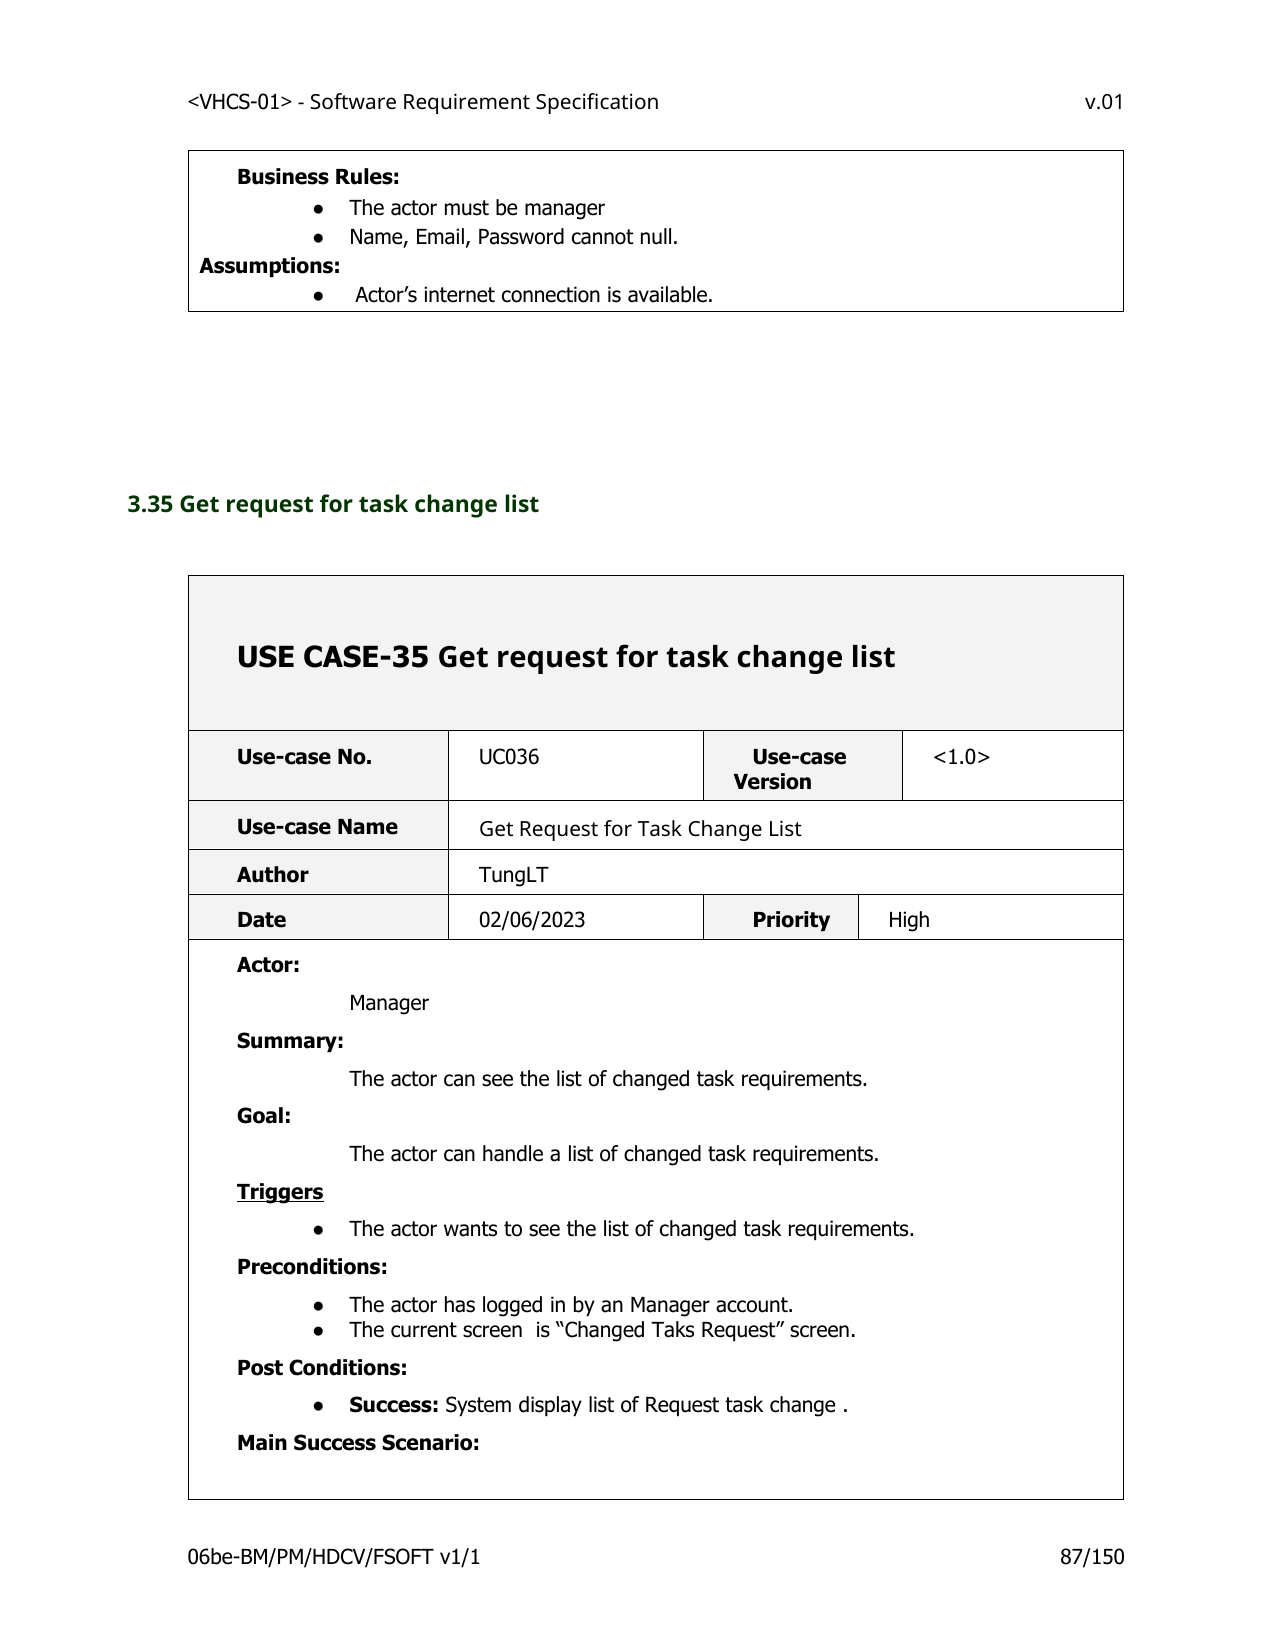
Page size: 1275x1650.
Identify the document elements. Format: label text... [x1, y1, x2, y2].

table_cell Use-case No. [189, 731, 448, 800]
table_cell <1.0> [903, 731, 1123, 800]
table_cell Author [189, 850, 448, 893]
table_cell TungLT [449, 850, 1123, 893]
table_cell Use-case Name [189, 801, 448, 848]
subtitle 3.35 Get request for task change list [127, 487, 1125, 519]
table_cell High [859, 895, 1123, 938]
table_cell 02/06/2023 [449, 895, 703, 938]
table_cell Use-case Version [704, 731, 902, 800]
table_cell Get Request for Task Change List [449, 801, 1123, 848]
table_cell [189, 940, 1123, 1499]
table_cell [189, 151, 1123, 311]
table_cell Date [189, 895, 448, 938]
table_cell UC036 [449, 731, 703, 800]
table_cell Priority [704, 895, 858, 938]
table_header USE CASE-35 Get request for task change list [189, 576, 1123, 730]
